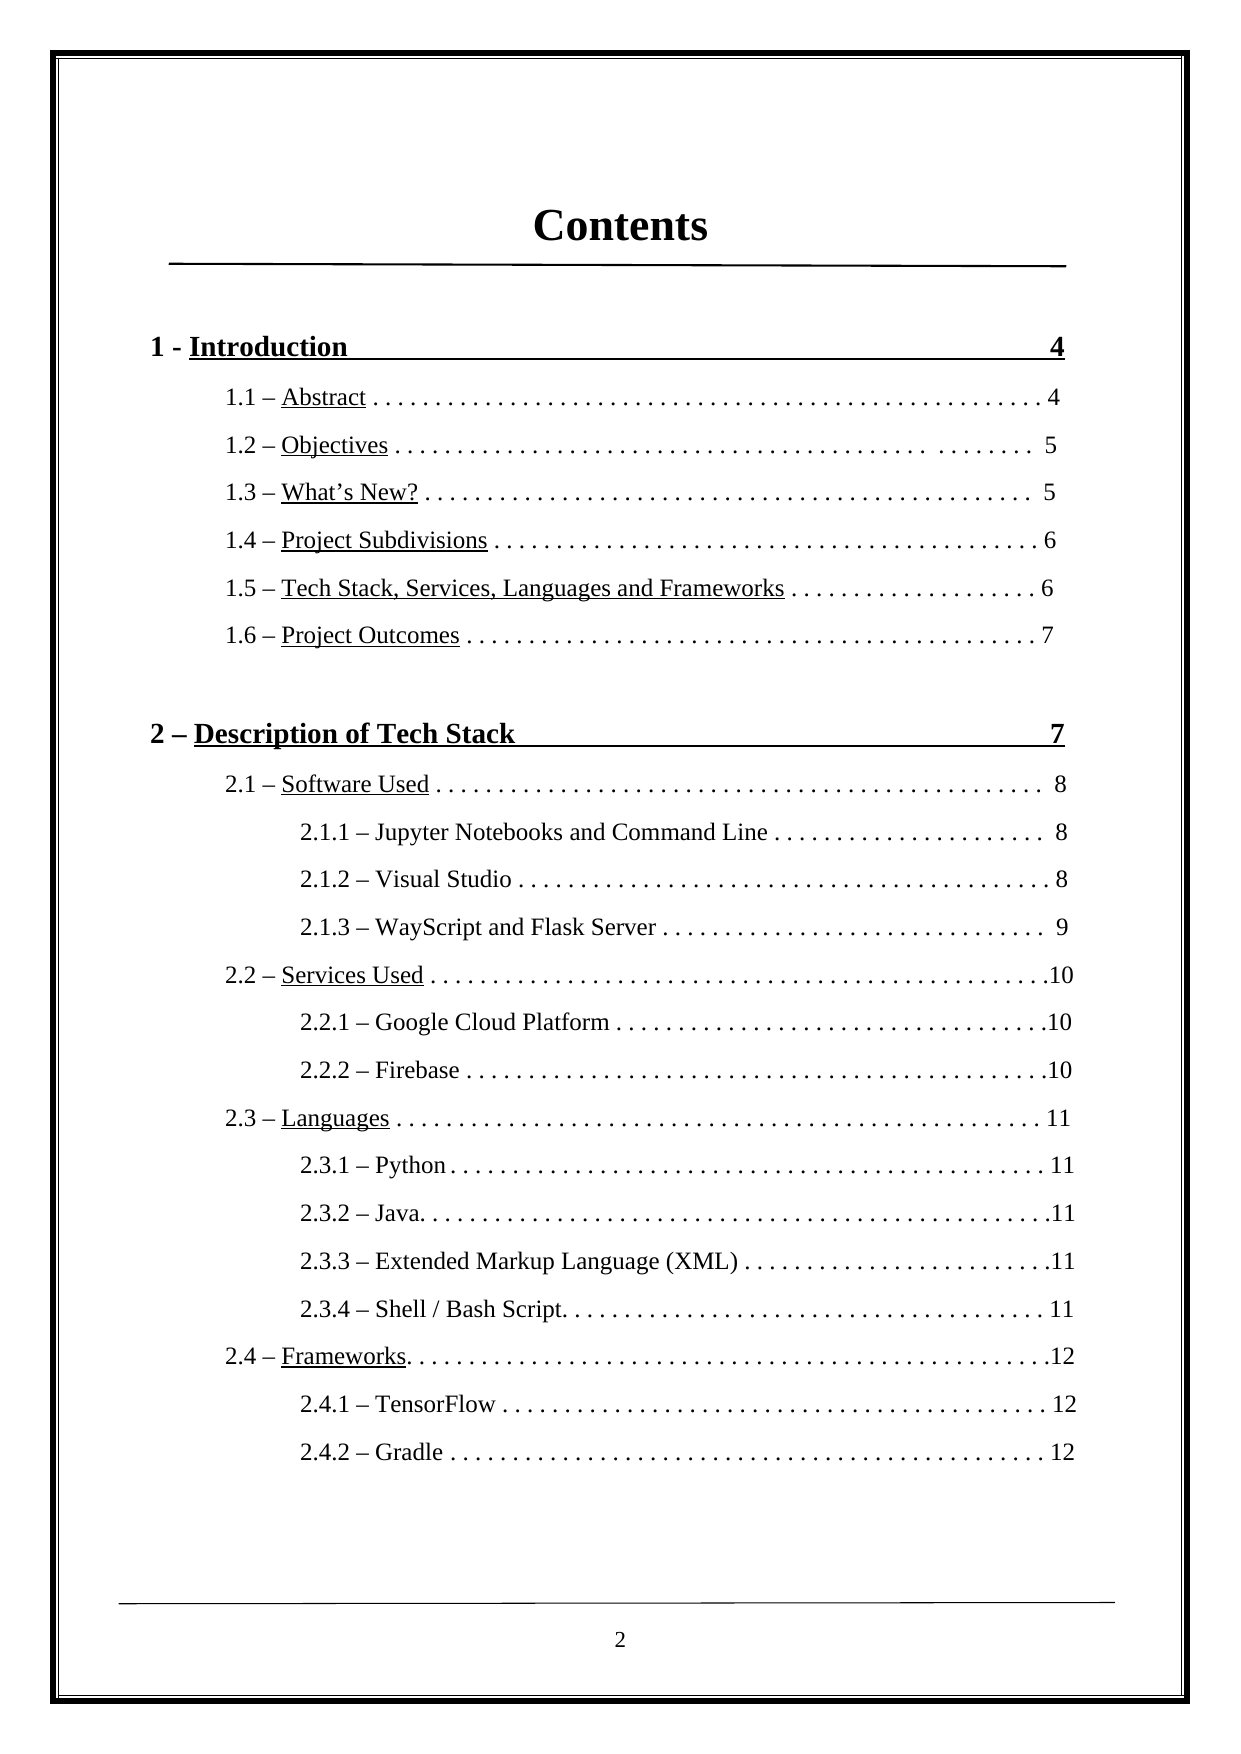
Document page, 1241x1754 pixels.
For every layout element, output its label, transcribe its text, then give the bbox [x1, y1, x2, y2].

text 1.3 – What’s New? . . . . . . . . . . . . . . . . . . . . . . . . . . . . . . . . . . . . . . . . . . . . . . . . . 5 [225, 477, 1090, 506]
text 2.2.1 – Google Cloud Platform . . . . . . . . . . . . . . . . . . . . . . . . . . . . . . . . . . .10 [150, 1007, 1090, 1036]
text 1.6 – Project Outcomes . . . . . . . . . . . . . . . . . . . . . . . . . . . . . . . . . . . . . . . . . . . . . . 7 [225, 621, 1090, 649]
text 2.3.3 – Extended Markup Language (XML) . . . . . . . . . . . . . . . . . . . . . . . . .11 [150, 1246, 1090, 1275]
text 2.2.2 – Firebase . . . . . . . . . . . . . . . . . . . . . . . . . . . . . . . . . . . . . . . . . . . . . . .10 [150, 1055, 1090, 1084]
text 1.4 – Project Subdivisions . . . . . . . . . . . . . . . . . . . . . . . . . . . . . . . . . . . . . . . . . . . . 6 [225, 525, 1090, 554]
text 2.1.2 – Visual Studio . . . . . . . . . . . . . . . . . . . . . . . . . . . . . . . . . . . . . . . . . . . 8 [150, 864, 1090, 893]
text 2.4.1 – TensorFlow . . . . . . . . . . . . . . . . . . . . . . . . . . . . . . . . . . . . . . . . . . . . 12 [150, 1389, 1090, 1418]
text 2.3 – Languages . . . . . . . . . . . . . . . . . . . . . . . . . . . . . . . . . . . . . . . . . . . . . . . . . . . . 11 [150, 1103, 1090, 1132]
text 1.2 – Objectives . . . . . . . . . . . . . . . . . . . . . . . . . . . . . . . . . . . . . . . . . . . . . . . . . . . 5 [225, 430, 1090, 458]
text 2.3.1 – Python . . . . . . . . . . . . . . . . . . . . . . . . . . . . . . . . . . . . . . . . . . . . . . . . 11 [150, 1151, 1090, 1179]
text 2.3.2 – Java. . . . . . . . . . . . . . . . . . . . . . . . . . . . . . . . . . . . . . . . . . . . . . . . . . .11 [150, 1198, 1090, 1227]
text 1 - Introduction 4 [150, 329, 1090, 363]
text 1.5 – Tech Stack, Services, Languages and Frameworks . . . . . . . . . . . . . . . . . . . . 6 [225, 573, 1090, 602]
text 2.2 – Services Used . . . . . . . . . . . . . . . . . . . . . . . . . . . . . . . . . . . . . . . . . . . . . . . . . .10 [150, 960, 1090, 988]
text 2.1.3 – WayScript and Flask Server . . . . . . . . . . . . . . . . . . . . . . . . . . . . . . . 9 [150, 912, 1090, 941]
text 2 – Description of Tech Stack 7 [150, 716, 1090, 749]
text 1.1 – Abstract . . . . . . . . . . . . . . . . . . . . . . . . . . . . . . . . . . . . . . . . . . . . . . . . . . . . . . 4 [225, 382, 1090, 411]
text 2.4 – Frameworks. . . . . . . . . . . . . . . . . . . . . . . . . . . . . . . . . . . . . . . . . . . . . . . . . . . .12 [150, 1341, 1090, 1370]
text 2.1.1 – Jupyter Notebooks and Command Line . . . . . . . . . . . . . . . . . . . . . . 8 [150, 817, 1090, 845]
text Contents [150, 198, 1090, 250]
text 2.4.2 – Gradle . . . . . . . . . . . . . . . . . . . . . . . . . . . . . . . . . . . . . . . . . . . . . . . . 12 [150, 1437, 1090, 1466]
text 2.3.4 – Shell / Bash Script. . . . . . . . . . . . . . . . . . . . . . . . . . . . . . . . . . . . . . . 11 [150, 1294, 1090, 1322]
text 2.1 – Software Used . . . . . . . . . . . . . . . . . . . . . . . . . . . . . . . . . . . . . . . . . . . . . . . . . 8 [150, 769, 1090, 798]
